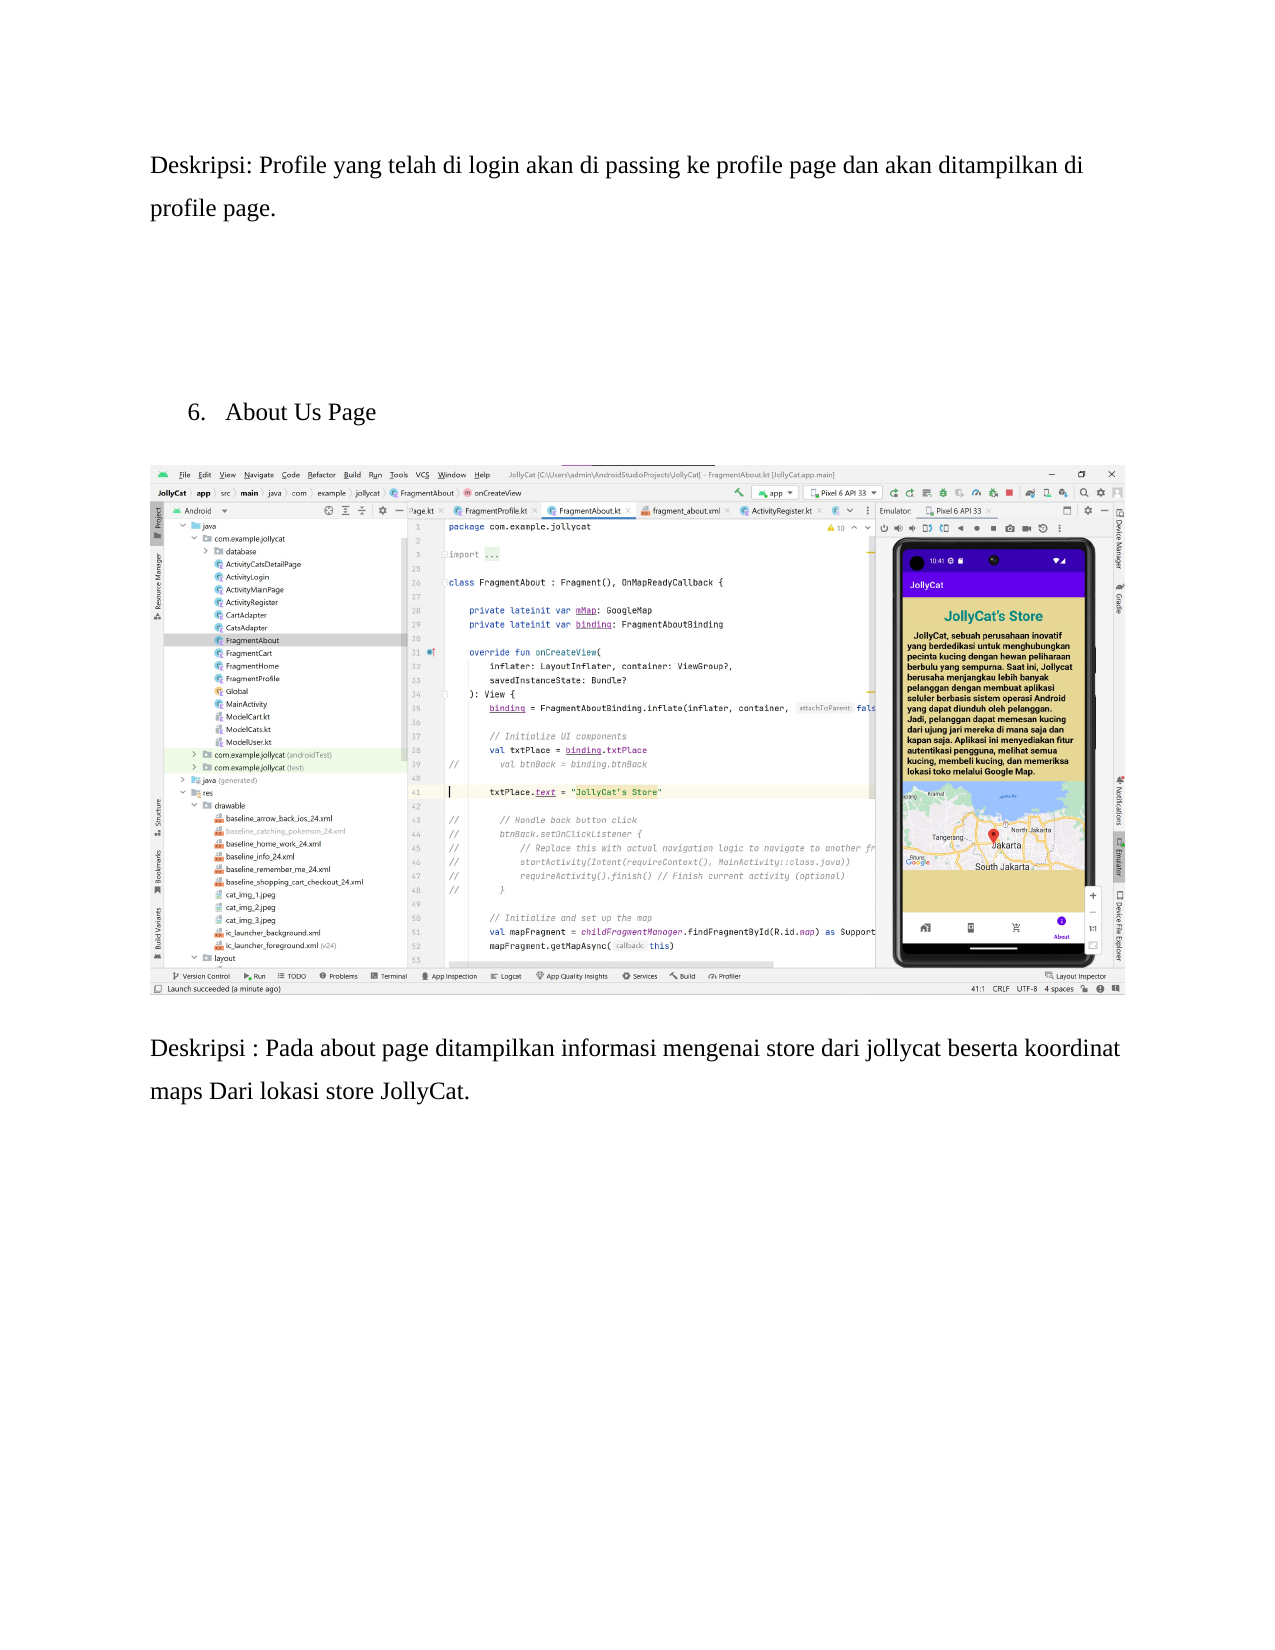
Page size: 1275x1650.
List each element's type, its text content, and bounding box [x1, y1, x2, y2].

picture [150, 465, 1125, 995]
text Deskripsi : Pada about page ditampilkan informasi mengenai store dari jollycat beserta koordinat maps Dari lokasi store JollyCat. [150, 1033, 1125, 1105]
list About Us Page [187, 397, 1125, 426]
text Deskripsi: Profile yang telah di login akan di passing ke profile page dan akan ditampilkan di profile page. [150, 150, 1125, 222]
